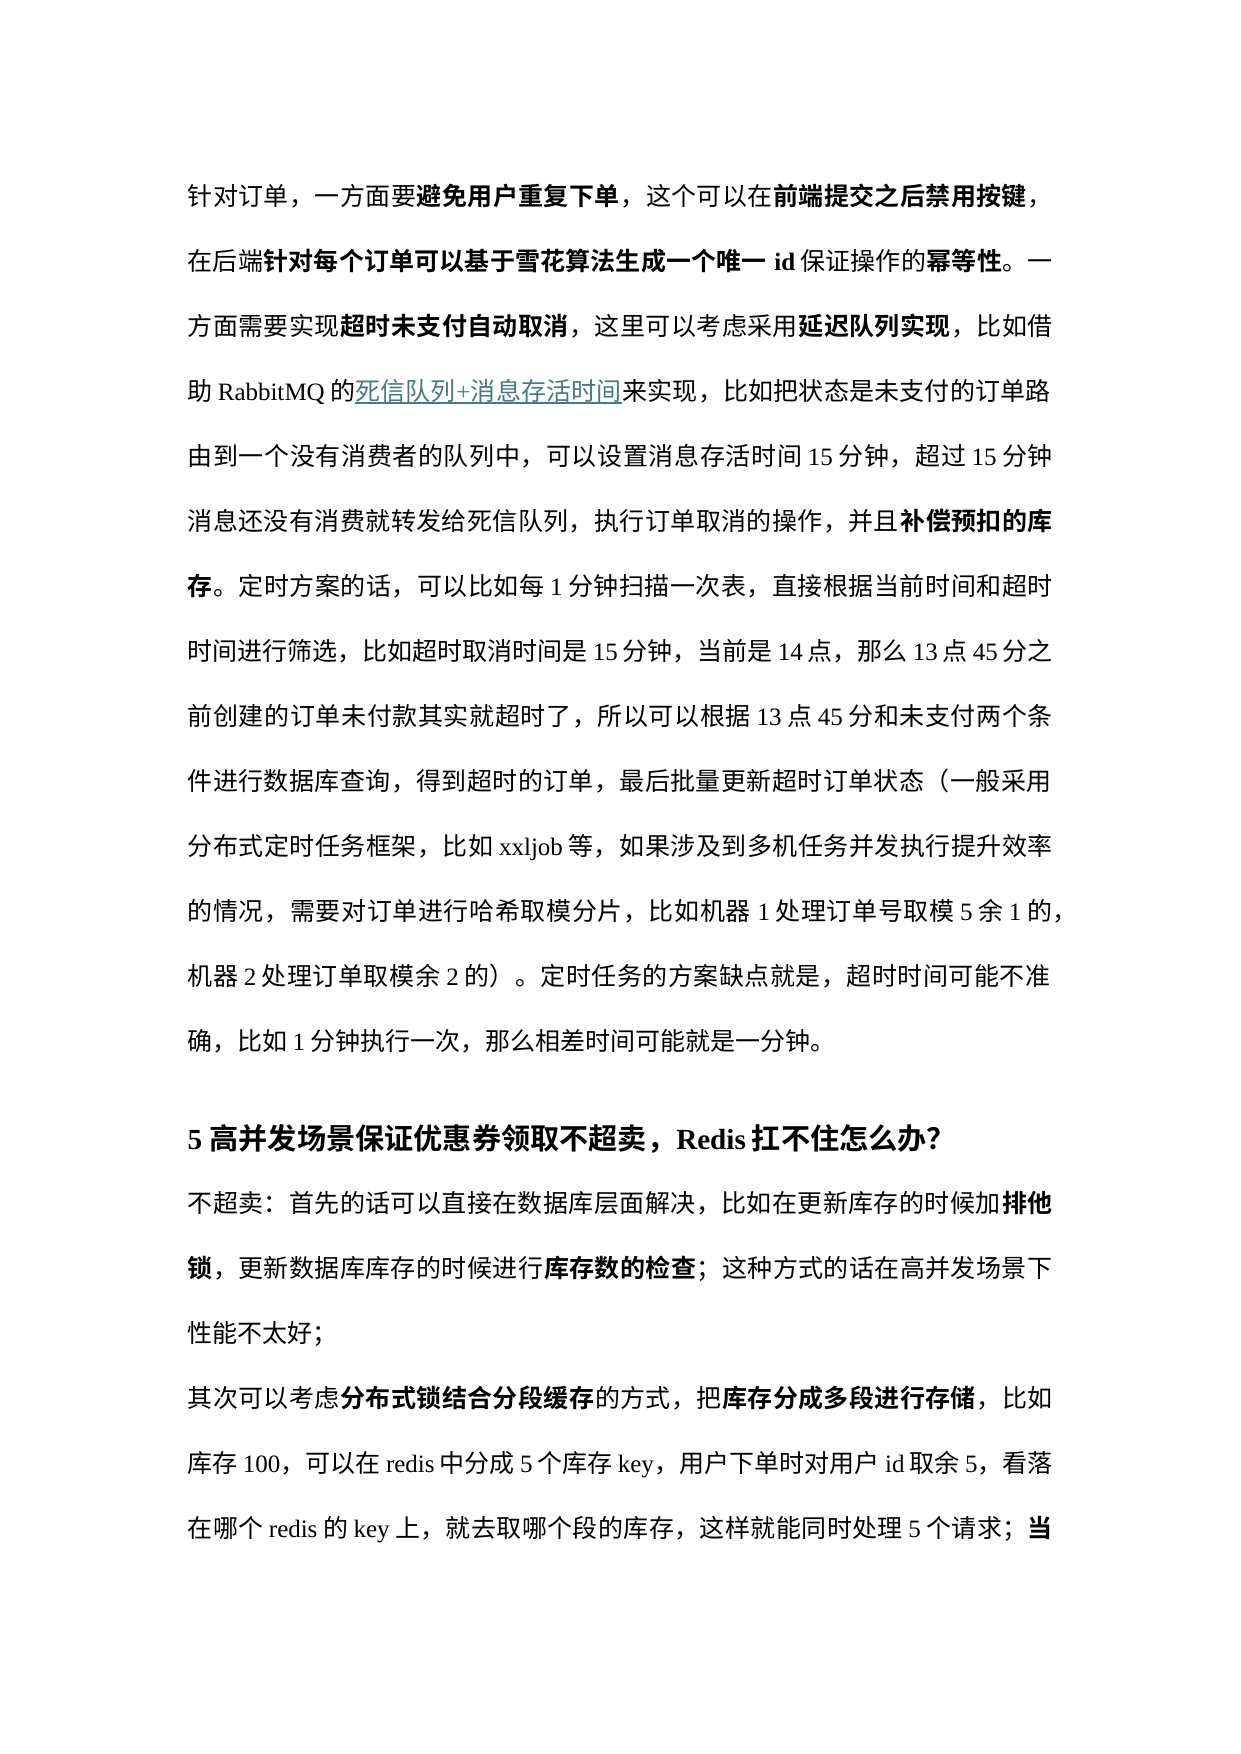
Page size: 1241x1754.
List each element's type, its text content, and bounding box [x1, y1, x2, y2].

text 针对订单，一方面要避免用户重复下单，这个可以在前端提交之后禁用按键，在后端针对每个订单可以基于雪花算法生成一个唯一id保证操作的幂等性。一方面需要实现超时未支付自动取消，这里可以考虑采用延迟队列实现，比如借助RabbitMQ的死信队列+消息存活时间来实现，比如把状态是未支付的订单路由到一个没有消费者的队列中，可以设置消息存活时间15分钟，超过15分钟消息还没有消费就转发给死信队列，执行订单取消的操作，并且补偿预扣的库存。定时方案的话，可以比如每1分钟扫描一次表，直接根据当前时间和超时时间进行筛选，比如超时取消时间是15分钟，当前是14点，那么13点45分之前创建的订单未付款其实就超时了，所以可以根据13点45分和未支付两个条件进行数据库查询，得到超时的订单，最后批量更新超时订单状态（一般采用分布式定时任务框架，比如xxljob等，如果涉及到多机任务并发执行提升效率的情况，需要对订单进行哈希取模分片，比如机器1处理订单号取模5余1的，机器2处理订单取模余2的）。定时任务的方案缺点就是，超时时间可能不准确，比如1分钟执行一次，那么相差时间可能就是一分钟。 [187, 162, 1053, 1072]
subtitle 5 高并发场景保证优惠券领取不超卖，Redis扛不住怎么办？ [187, 1104, 1053, 1169]
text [187, 1364, 1053, 1559]
text 不超卖：首先的话可以直接在数据库层面解决，比如在更新库存的时候加排他锁，更新数据库库存的时候进行库存数的检查；这种方式的话在高并发场景下性能不太好； [187, 1169, 1053, 1364]
